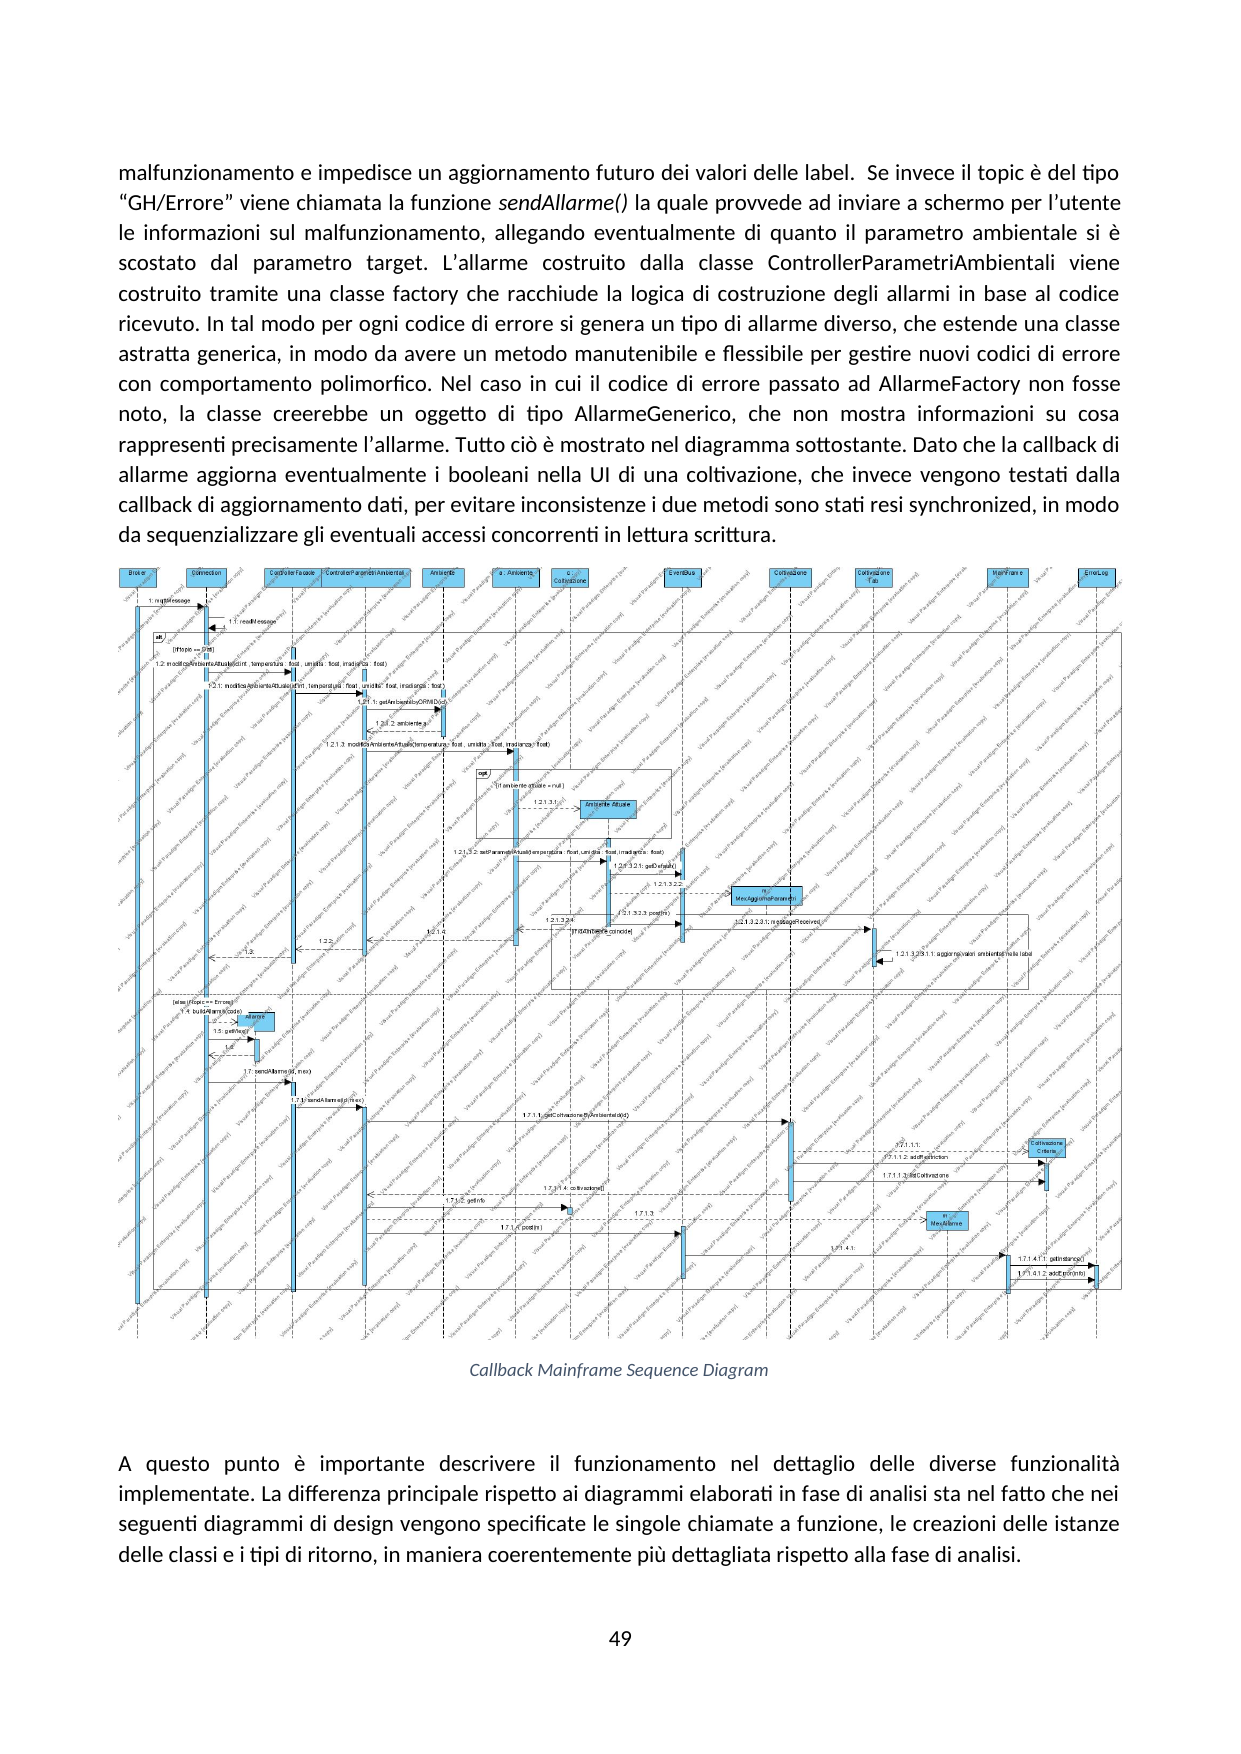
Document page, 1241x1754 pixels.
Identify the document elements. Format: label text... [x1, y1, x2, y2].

text Callback Mainframe Sequence Diagram [118, 1358, 1122, 1381]
picture [118, 567, 1123, 1340]
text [118, 158, 1122, 548]
text A questo punto è importante descrivere il funzionamento nel dettaglio delle diverse funzionalità implementate. La differenza principale rispetto ai diagrammi elaborati in fase di analisi sta nel fatto che nei seguenti diagrammi di design vengono specificate le singole chiamate a funzione, le creazioni delle istanze delle classi e i tipi di ritorno, in maniera coerentemente più dettagliata rispetto alla fase di analisi. [118, 1449, 1122, 1568]
